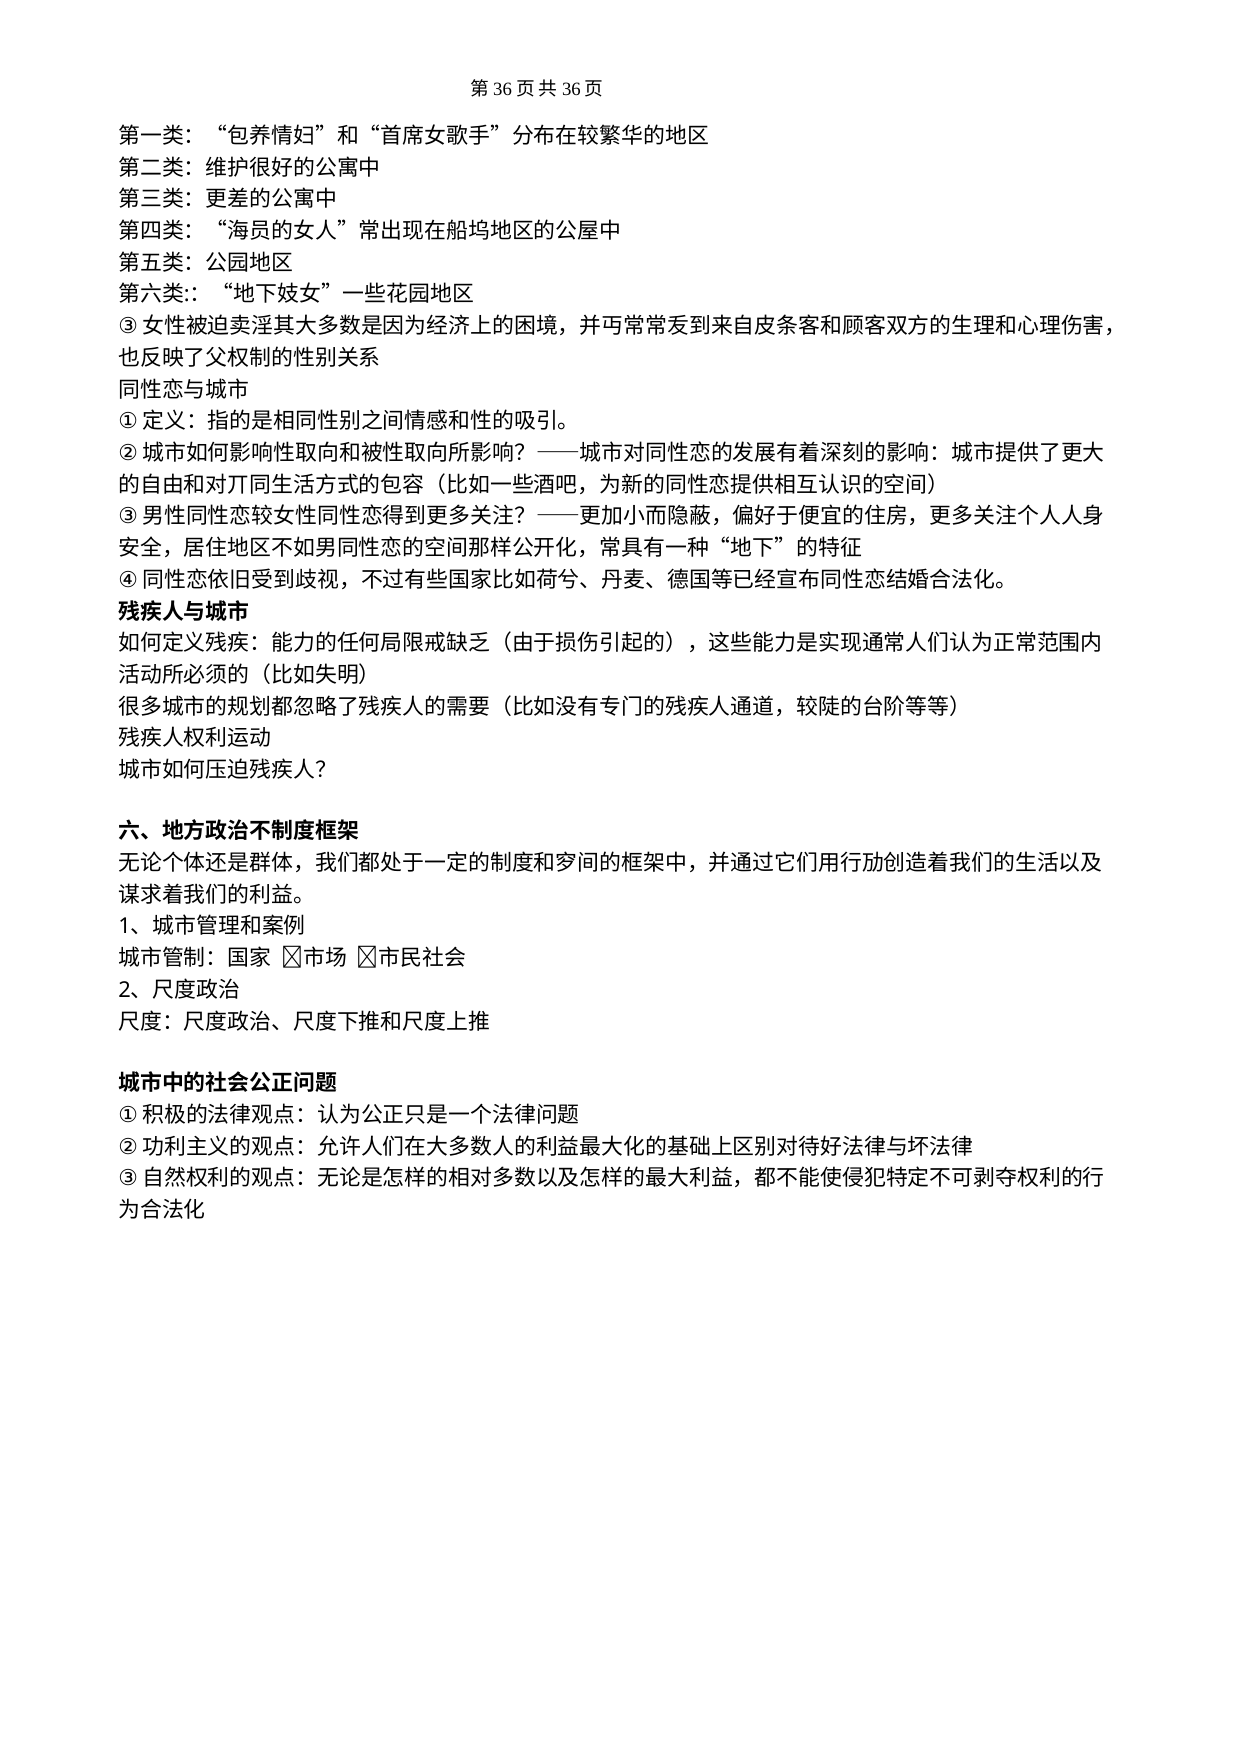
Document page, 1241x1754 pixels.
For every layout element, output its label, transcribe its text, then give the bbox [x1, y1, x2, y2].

list ④同性恋依旧受到歧视，不过有些国家比如荷兮、丹麦、德国等已经宣布同性恋结婚合法化。 残疾人与城市 [118, 562, 1122, 625]
list ③女性被迫卖淫其大多数是因为经济上的困境，并丏常常叐到来自皮条客和顾客双方的生理和心理伤害，也反映了父权制的性别关系 [118, 308, 1122, 372]
list 城市中的社会公正问题 [118, 1065, 1122, 1097]
list 第三类：更差的公寓中 [118, 181, 1122, 213]
list 1、城市管理和案例 [118, 908, 1122, 940]
list 第四类：“海员的女人”常出现在船坞地区的公屋中 [118, 213, 1122, 245]
list 城市管制：国家 市场 市民社会 [118, 940, 1122, 972]
list 第五类：公园地区 [118, 245, 1122, 276]
list ②城市如何影响性取向和被性取向所影响？——城市对同性恋的发展有着深刻的影响：城市提供了更大的自由和对丌同生活方式的包容（比如一些酒吧，为新的同性恋提供相互认识的空间） [118, 435, 1122, 498]
list 第二类：维护很好的公寓中 [118, 150, 1122, 181]
list ①定义：指的是相同性别之间情感和性的吸引。 [118, 403, 1122, 435]
list 六、地方政治不制度框架 [118, 813, 1122, 845]
list 第一类：“包养情妇”和“首席女歌手”分布在较繁华的地区 [118, 118, 1122, 150]
list 2、尺度政治 [118, 972, 1122, 1004]
list ③男性同性恋较女性同性恋得到更多关注？——更加小而隐蔽，偏好于便宜的住房，更多关注个人人身安全，居住地区不如男同性恋的空间那样公开化，常具有一种“地下”的特征 [118, 498, 1122, 562]
list 很多城市的规划都忽略了残疾人的需要（比如没有专门的残疾人通道，较陡的台阶等等） 残疾人权利运动 [118, 689, 1122, 752]
list ①积极的法律观点：认为公正只是一个法律问题 ②功利主义的观点：允许人们在大多数人的利益最大化的基础上区别对待好法律与坏法律 ③自然权利的观点：无论是怎样的相对多数以及怎样的最大利益，都不能使侵犯特定不可剥夺权利的行为合法化 [118, 1097, 1122, 1224]
list 城市如何压迫残疾人？ [118, 752, 1122, 784]
list 第六类:：“地下妓女”一些花园地区 [118, 276, 1122, 308]
list 尺度：尺度政治、尺度下推和尺度上推 [118, 1004, 1122, 1035]
list 无论个体还是群体，我们都处于一定的制度和穸间的框架中，并通过它们用行劢创造着我们的生活以及谋求着我们的利益。 [118, 845, 1122, 908]
list 如何定义残疾：能力的任何局限戒缺乏（由于损伤引起的），这些能力是实现通常人们认为正常范围内活动所必须的（比如失明） [118, 625, 1122, 689]
list 同性恋与城市 [118, 372, 1122, 403]
